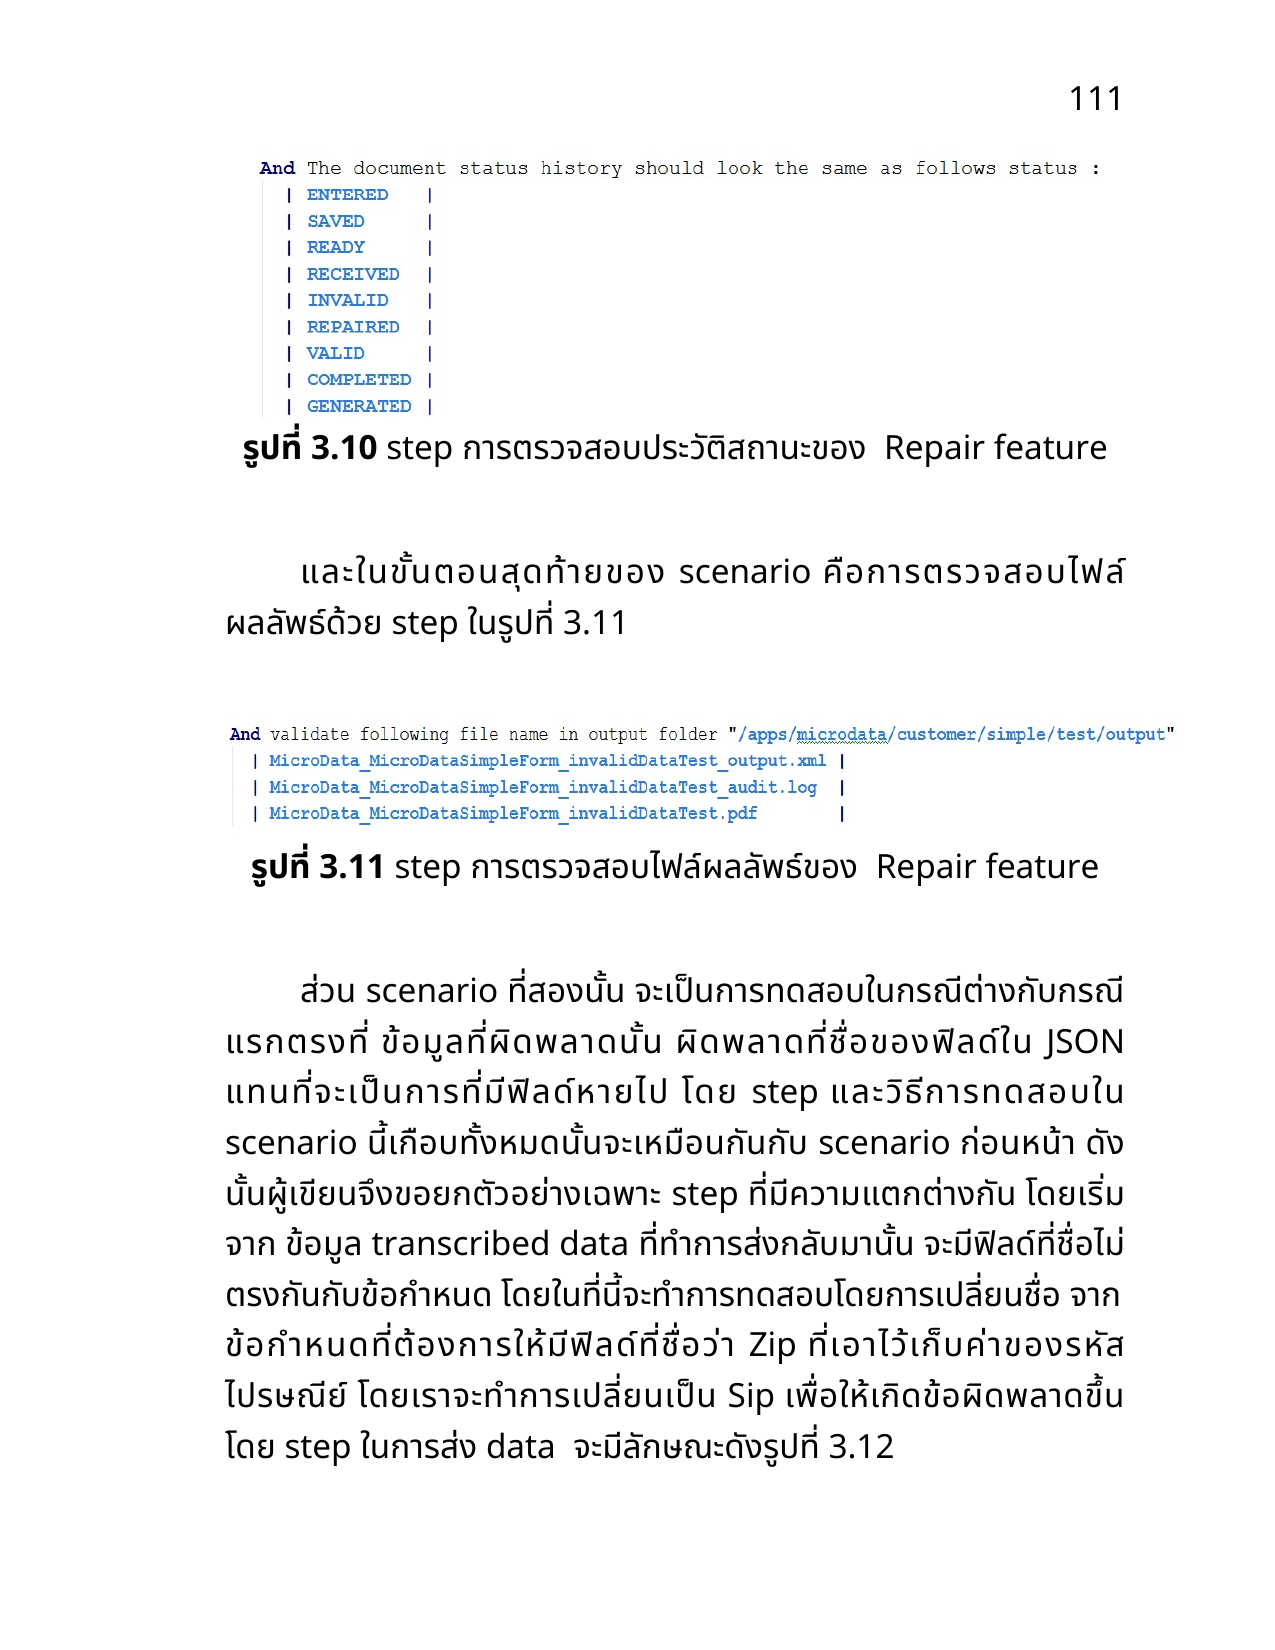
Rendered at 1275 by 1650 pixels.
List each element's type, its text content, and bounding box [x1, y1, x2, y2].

text และในขั้นตอนสุดท้ายของ scenario คือการตรวจสอบไฟล์ผลลัพธ์ด้วย step ในรูปที่ 3.46 [225, 548, 1125, 649]
picture [242, 150, 1108, 424]
text ส่วน scenario ที่สองนั้น จะเป็นการทดสอบในกรณีต่างกับกรณีแรกตรงที่ ข้อมูลที่ผิดพลาดนั้น ผิดพลาดที่ชื่อของฟิลด์ใน JSON แทนที่จะเป็นการที่มีฟิลด์หายไป โดย step และวิธีการทดสอบใน scenario นี้เกือบทั้งหมดนั้นจะเหมือนกันกับ scenario ก่อนหน้า ดังนั้นผู้เขียนจึงขอยกตัวอย่างเฉพาะ step ที่มีความแตกต่างกัน โดยเริ่มจาก ข้อมูล transcribed data ที่ทำการส่งกลับมานั้น จะมีฟิลด์ที่ชื่อไม่ตรงกันกับข้อกำหนด โดยในที่นี้จะทำการทดสอบโดยการเปลี่ยนชื่อ จากข้อกำหนดที่ต้องการให้มีฟิลด์ที่ชื่อว่า Zip ที่เอาไว้เก็บค่าของรหัสไปรษณีย์ โดยเราจะทำการเปลี่ยนเป็น Sip เพื่อให้เกิดข้อผิดพลาดขึ้น โดย step ในการส่ง data จะมีลักษณะดังรูปที่ 3.47 [225, 967, 1125, 1473]
text step การตรวจสอบไฟล์ผลลัพธ์ของ Repair feature [225, 843, 1125, 893]
picture [225, 715, 1179, 843]
text step การตรวจสอบประวัติสถานะของ Repair feature [225, 423, 1125, 474]
